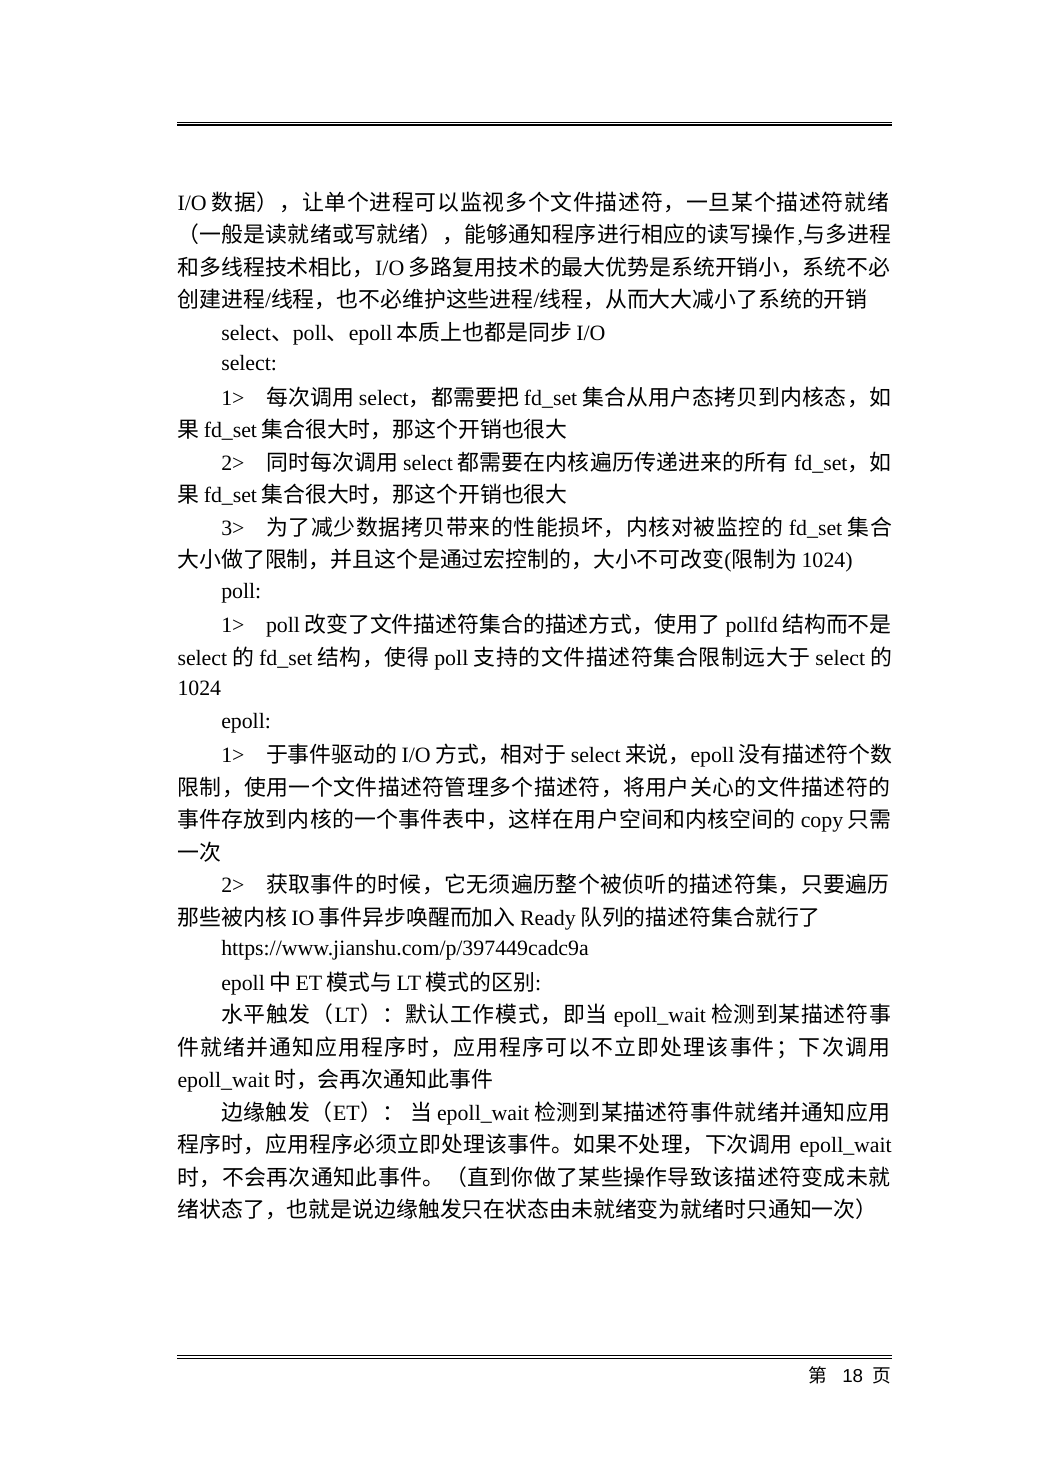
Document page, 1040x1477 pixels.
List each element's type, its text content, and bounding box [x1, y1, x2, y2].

text 1> poll改变了文件描述符集合的描述方式，使用了pollfd结构而不是select的fd_set结构，使得poll支持的文件描述符集合限制远大于select的1024 [177, 607, 892, 704]
text 水平触发（LT）：默认工作模式，即当epoll_wait检测到某描述符事件就绪并通知应用程序时，应用程序可以不立即处理该事件；下次调用epoll_wait时，会再次通知此事件 [177, 997, 892, 1094]
text epoll中ET模式与LT模式的区别: [177, 964, 892, 997]
text select: [177, 347, 892, 379]
text 2> 获取事件的时候，它无须遍历整个被侦听的描述符集，只要遍历那些被内核IO事件异步唤醒而加入Ready队列的描述符集合就行了 [177, 867, 892, 932]
text 1> 每次调用select，都需要把fd_set集合从用户态拷贝到内核态，如果fd_set集合很大时，那这个开销也很大 [177, 379, 892, 444]
text poll: [177, 574, 892, 607]
text 3> 为了减少数据拷贝带来的性能损坏，内核对被监控的fd_set集合大小做了限制，并且这个是通过宏控制的，大小不可改变(限制为1024) [177, 509, 892, 574]
text https://www.jianshu.com/p/397449cadc9a [177, 932, 892, 964]
text 1> 于事件驱动的I/O方式，相对于select来说，epoll没有描述符个数限制，使用一个文件描述符管理多个描述符，将用户关心的文件描述符的事件存放到内核的一个事件表中，这样在用户空间和内核空间的copy只需一次 [177, 737, 892, 867]
text 2> 同时每次调用select都需要在内核遍历传递进来的所有fd_set，如果fd_set集合很大时，那这个开销也很大 [177, 444, 892, 509]
text epoll: [177, 704, 892, 737]
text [177, 184, 892, 314]
text select、poll、epoll本质上也都是同步I/O [177, 314, 892, 347]
text 边缘触发（ET）： 当epoll_wait检测到某描述符事件就绪并通知应用程序时，应用程序必须立即处理该事件。如果不处理，下次调用epoll_wait时，不会再次通知此事件。（直到你做了某些操作导致该描述符变成未就绪状态了，也就是说边缘触发只在状态由未就绪变为就绪时只通知一次） [177, 1094, 892, 1224]
